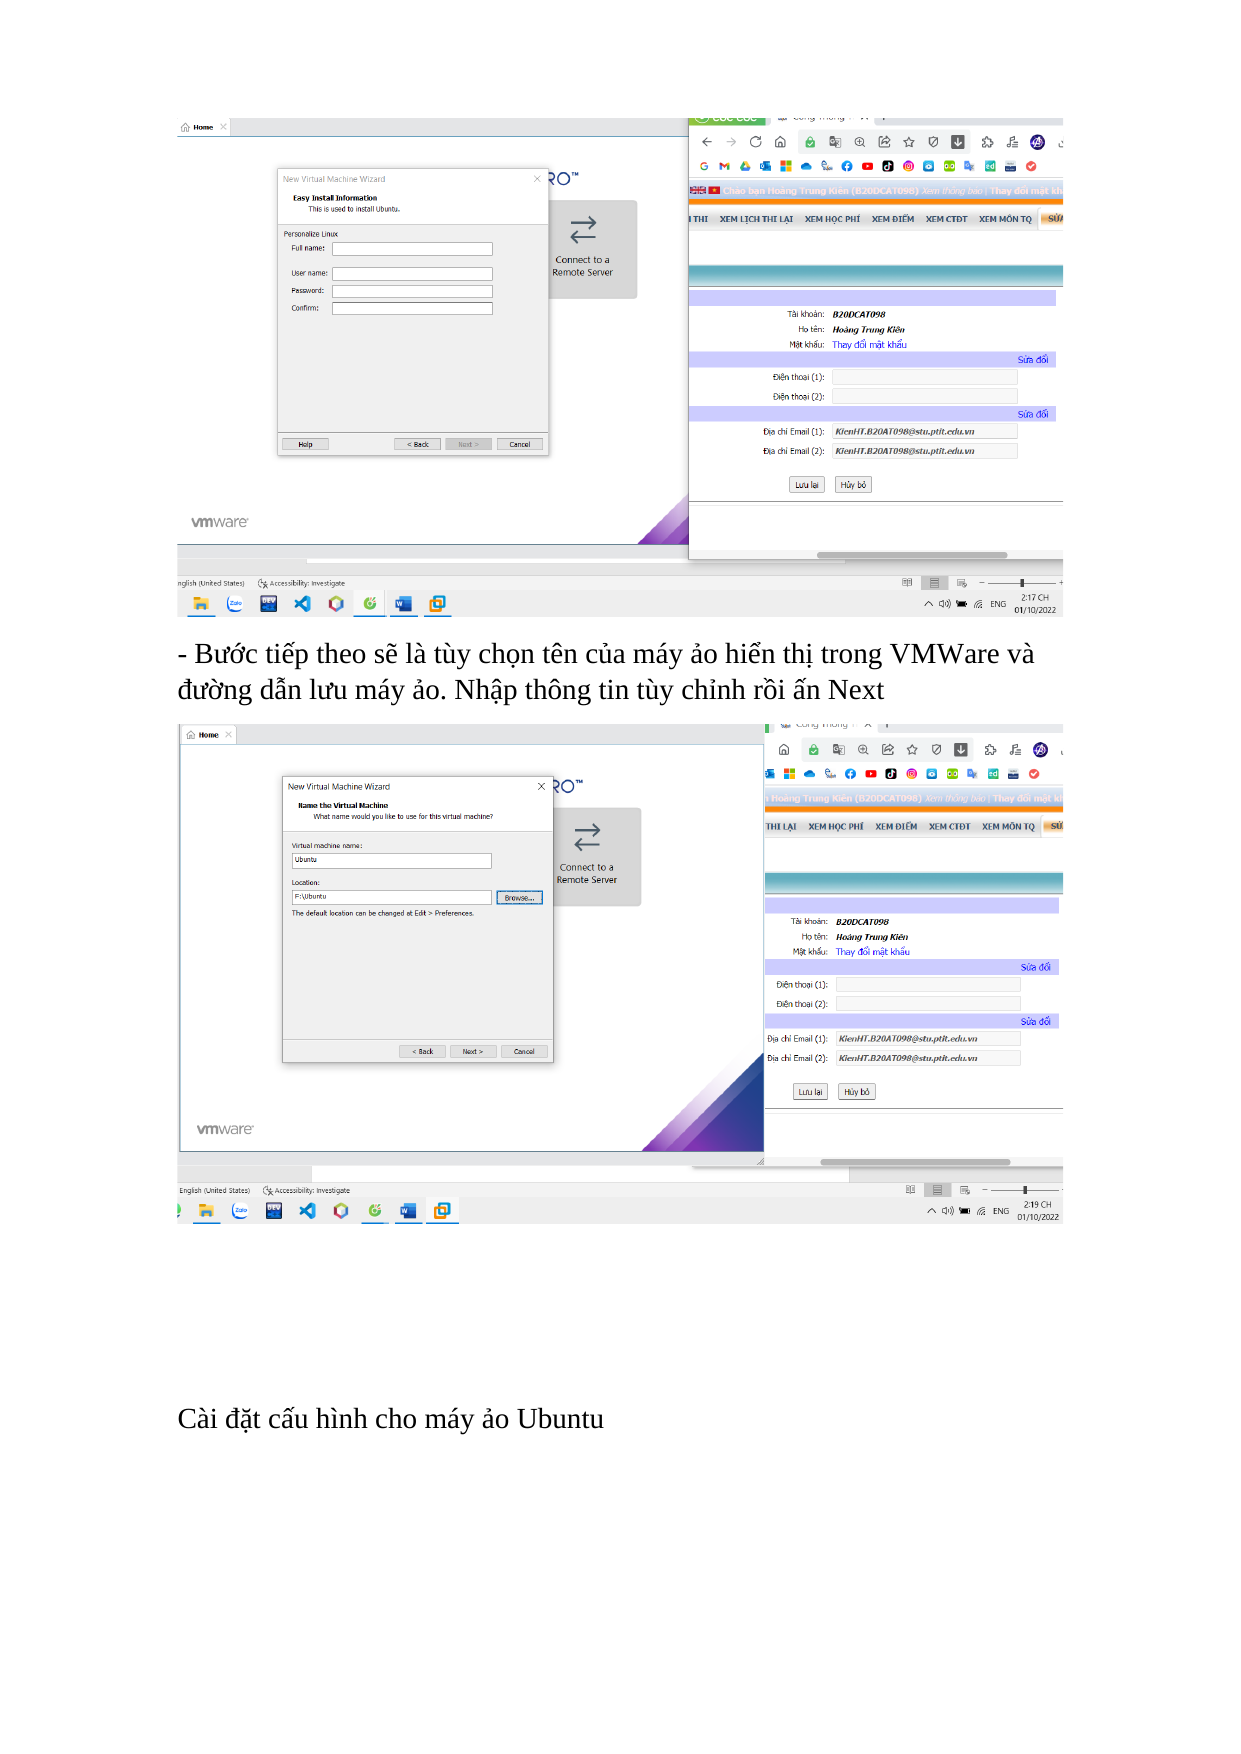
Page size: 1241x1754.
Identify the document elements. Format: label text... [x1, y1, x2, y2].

picture [177, 724, 1064, 1224]
text - Bước tiếp theo sẽ là tùy chọn tên của máy ảo hiển thị trong VMWare và đường dẫn lưu máy ảo. Nhập thông tin tùy chỉnh rồi ấn Next [177, 636, 1063, 705]
picture [177, 118, 1064, 617]
text Cài đặt cấu hình cho máy ảo Ubuntu [177, 1401, 1063, 1434]
